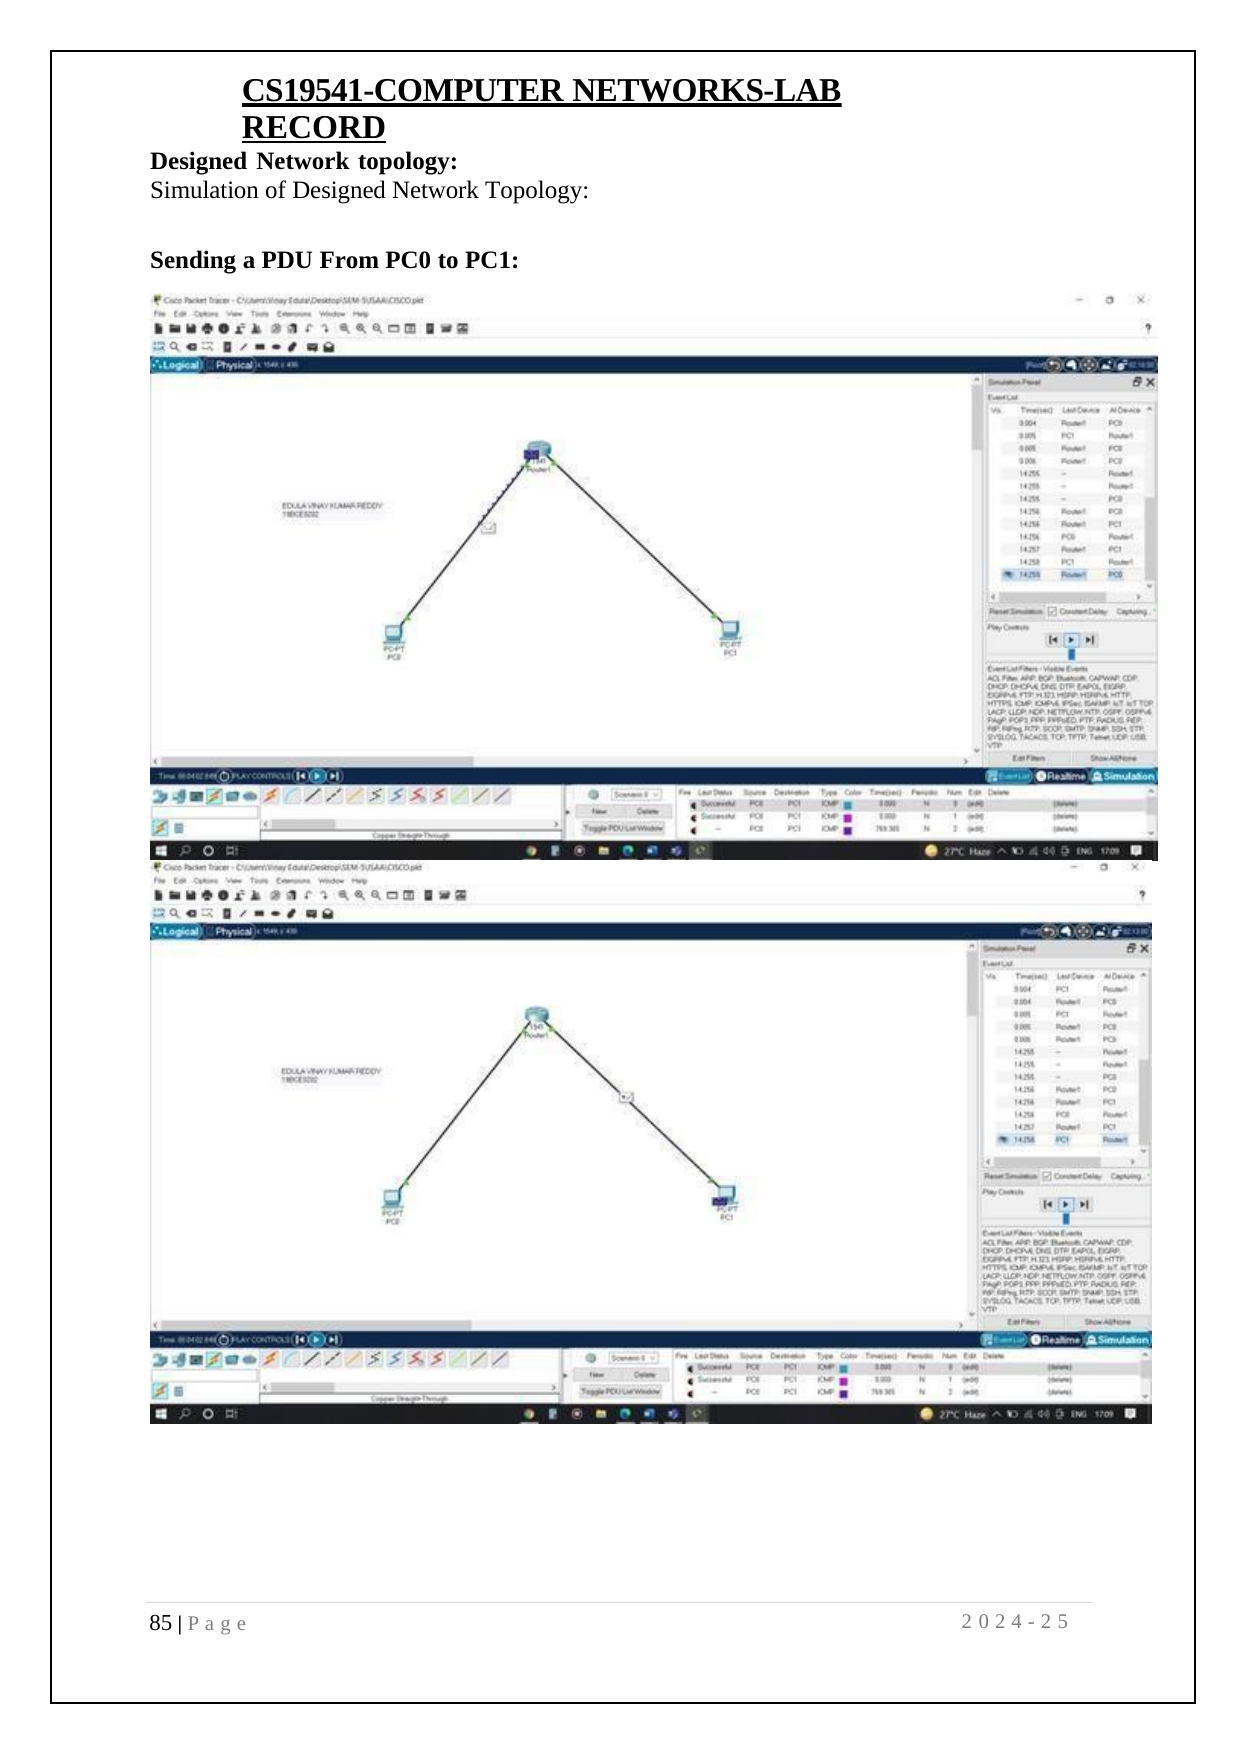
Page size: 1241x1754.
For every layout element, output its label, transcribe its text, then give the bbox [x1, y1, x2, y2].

subtitle Sending a PDU From PC0 to PC1: [150, 245, 1194, 274]
text Simulation of Designed Network Topology: [150, 175, 1194, 204]
subtitle Designed Network topology: [150, 147, 1194, 175]
picture [150, 293, 1158, 1424]
